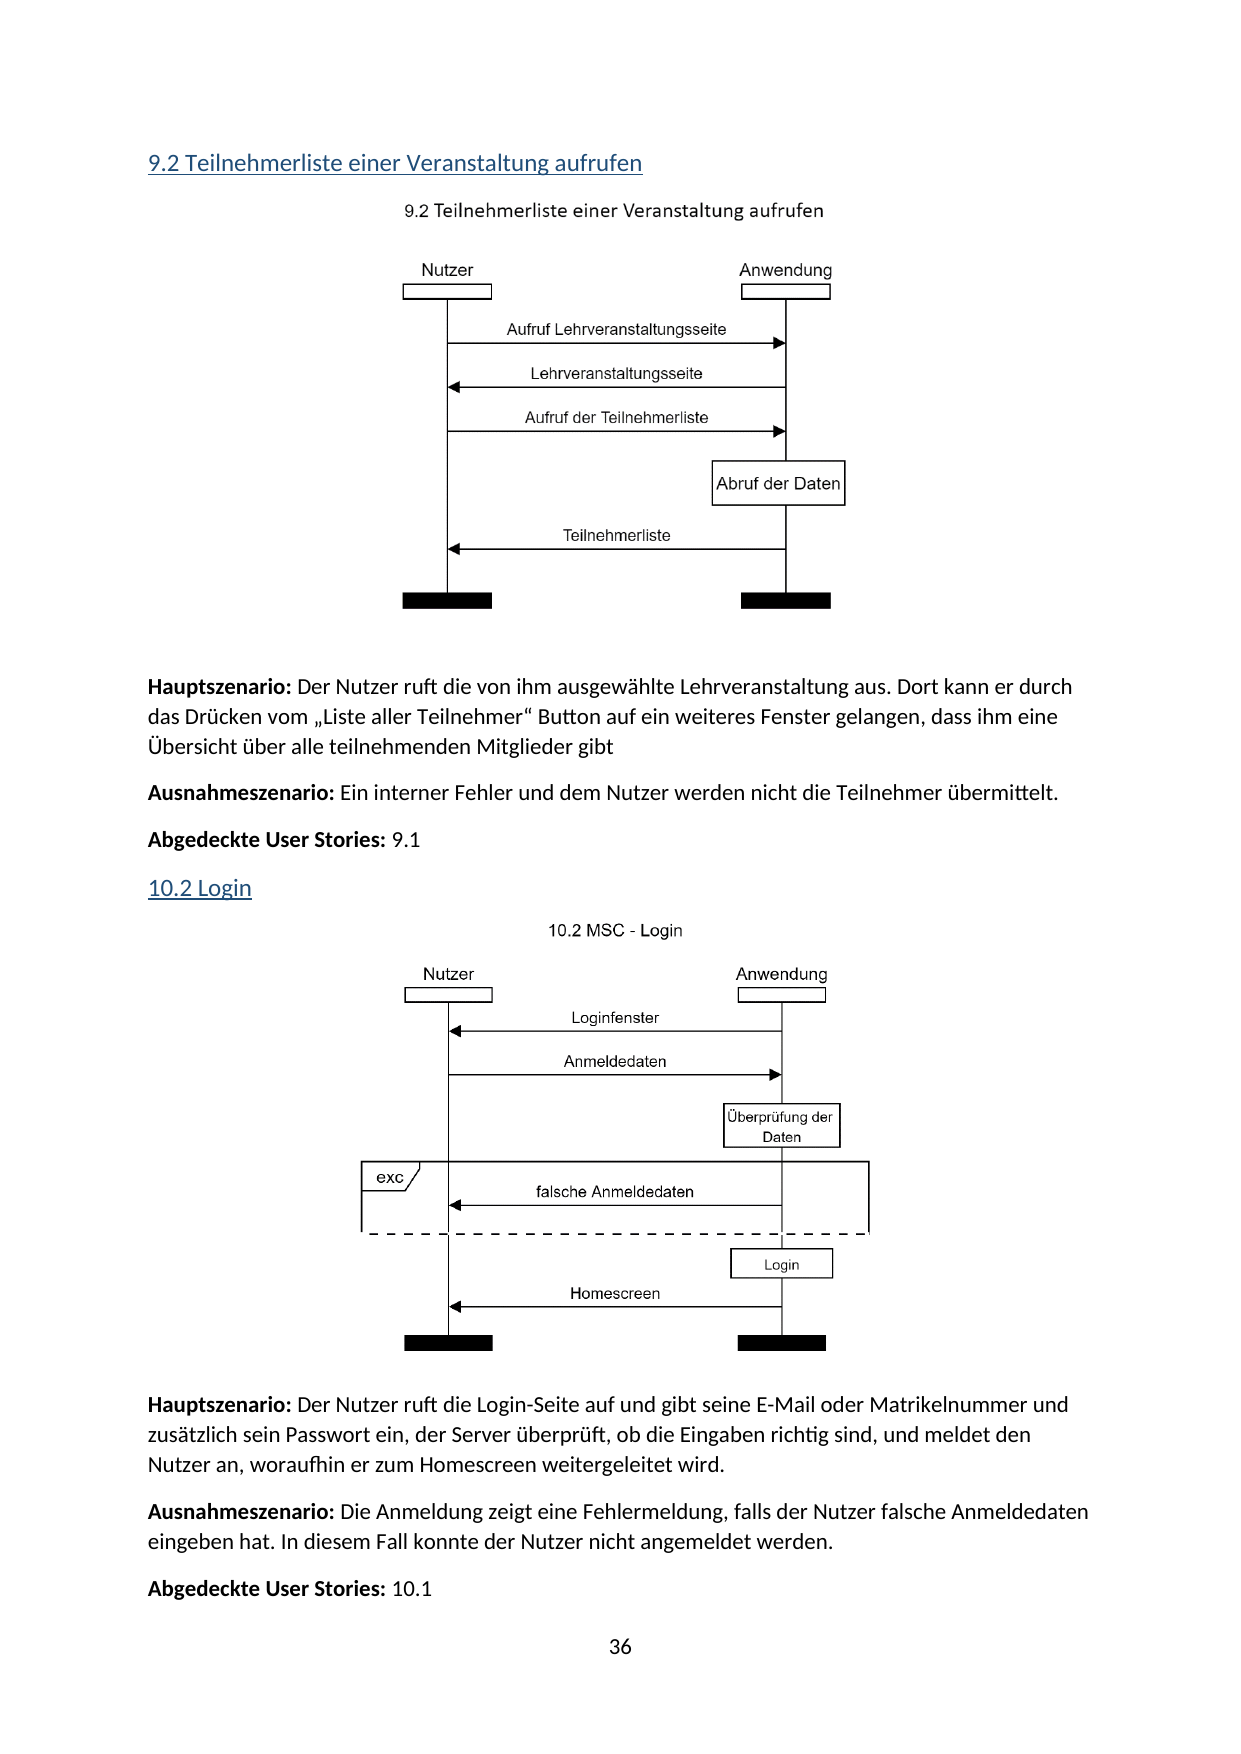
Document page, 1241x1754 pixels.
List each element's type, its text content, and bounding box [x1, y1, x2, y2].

subtitle 9.2 Teilnehmerliste einer Veranstaltung aufrufen [148, 148, 1093, 178]
text Hauptszenario: Der Nutzer ruft die von ihm ausgewählte Lehrveranstaltung aus. Dort kann er durch das Drücken vom „Liste aller Teilnehmer“ Button auf ein weiteres Fenster gelangen, dass ihm eine Übersicht über alle teilnehmenden Mitglieder gibt [148, 672, 1093, 760]
text Abgedeckte User Stories: 9.1 [148, 825, 1093, 853]
picture [349, 905, 891, 1371]
picture [380, 180, 860, 654]
text Ausnahmeszenario: Ein interner Fehler und dem Nutzer werden nicht die Teilnehmer übermittelt. [148, 778, 1093, 807]
subtitle 10.2 Login [148, 872, 1093, 902]
text Ausnahmeszenario: Die Anmeldung zeigt eine Fehlermeldung, falls der Nutzer falsche Anmeldedaten eingeben hat. In diesem Fall konnte der Nutzer nicht angemeldet werden. [148, 1497, 1093, 1555]
text Hauptszenario: Der Nutzer ruft die Login-Seite auf und gibt seine E-Mail oder Matrikelnummer und zusätzlich sein Passwort ein, der Server überprüft, ob die Eingaben richtig sind, und meldet den Nutzer an, woraufhin er zum Homescreen weitergeleitet wird. [148, 1390, 1093, 1478]
text Abgedeckte User Stories: 10.1 [148, 1574, 1093, 1602]
